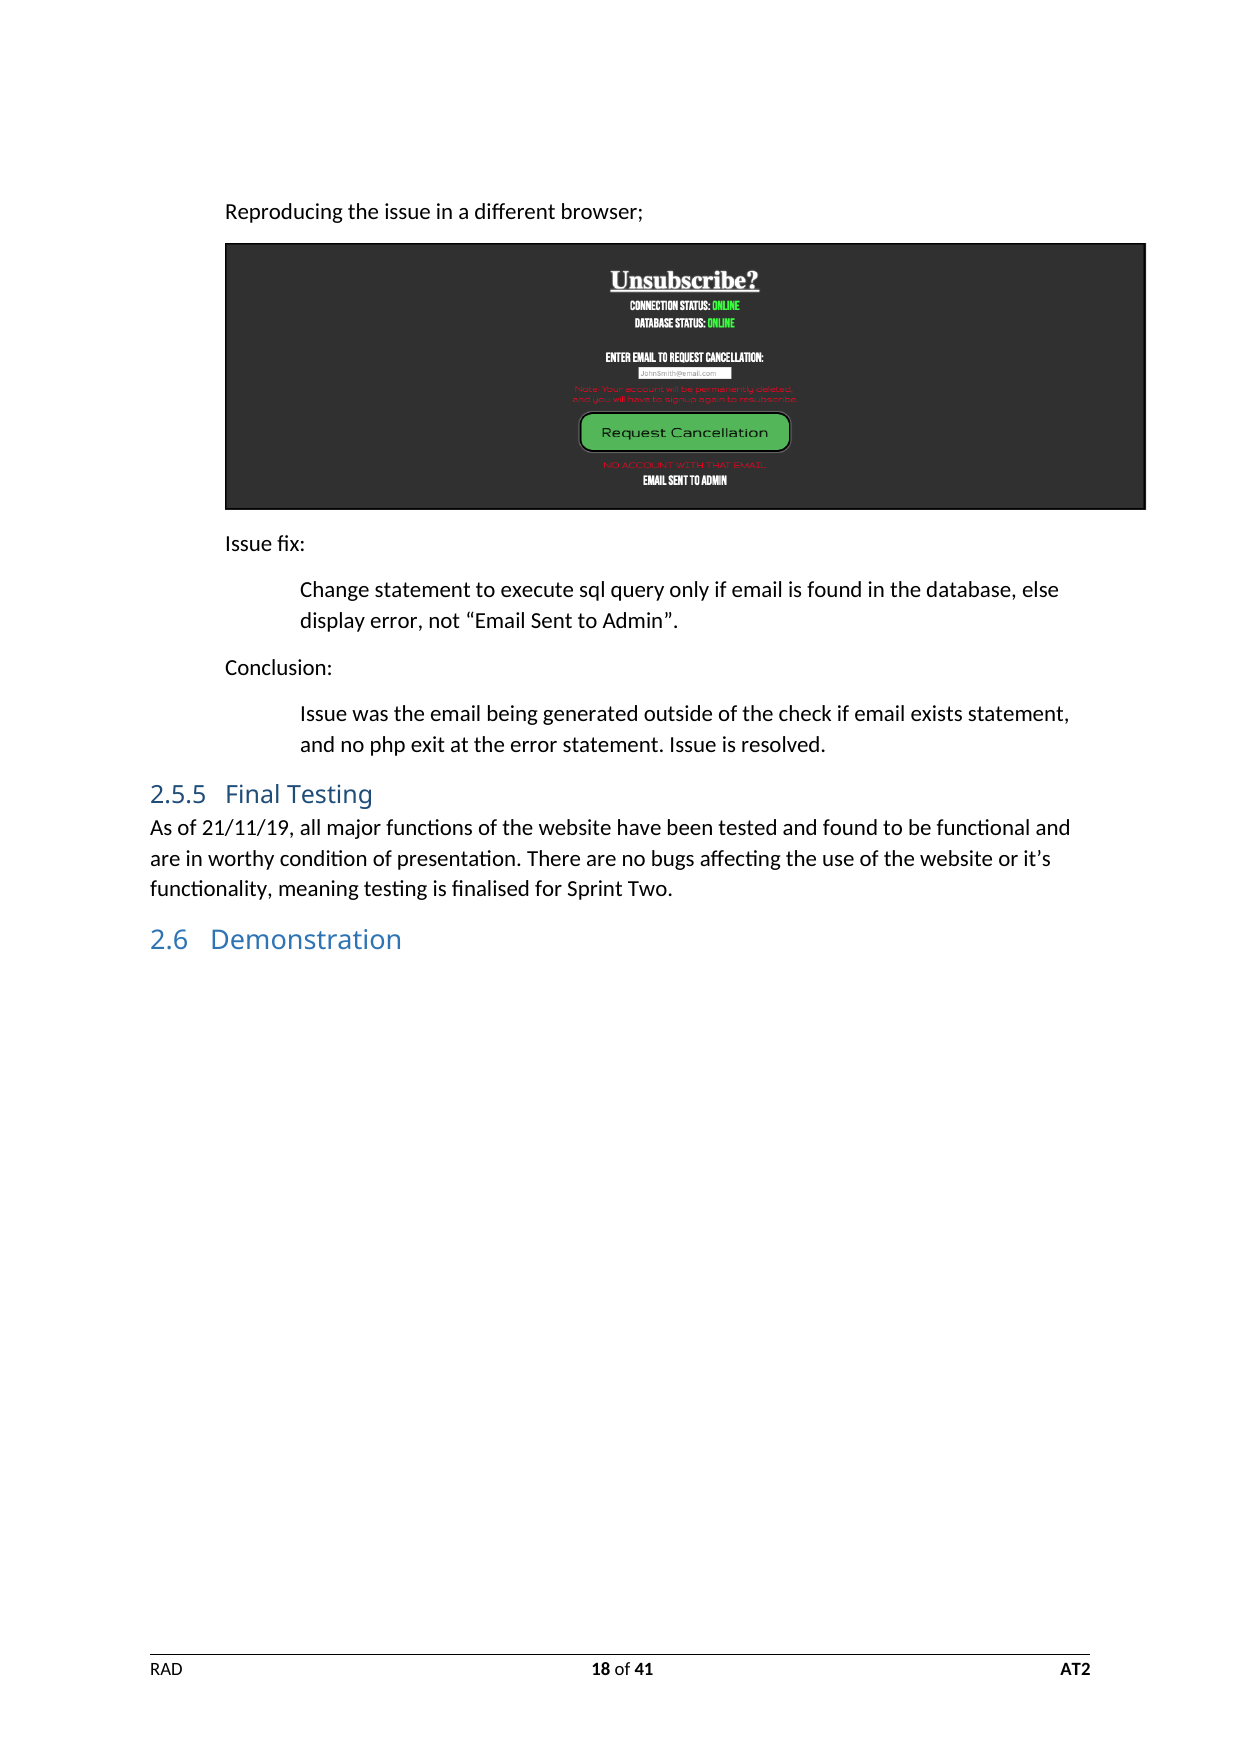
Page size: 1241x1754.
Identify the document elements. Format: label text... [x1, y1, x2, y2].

text Conclusion: [225, 653, 1090, 681]
subtitle Final Testing [150, 777, 1090, 811]
subtitle Demonstration [150, 921, 1090, 958]
text Reproducing the issue in a different browser; [225, 197, 1090, 225]
text Change statement to execute sql query only if email is found in the database, else display error, not “Email Sent to Admin”. [225, 576, 1090, 634]
picture [225, 243, 1147, 510]
text Issue fix: [225, 529, 1090, 557]
text As of 21/11/19, all major functions of the website have been tested and found to be functional and are in worthy condition of presentation. There are no bugs affecting the use of the website or it’s functionality, meaning testing is finalised for Sprint Two. [150, 813, 1090, 902]
text Issue was the email being generated outside of the check if email exists statement, and no php exit at the error statement. Issue is resolved. [225, 699, 1090, 758]
